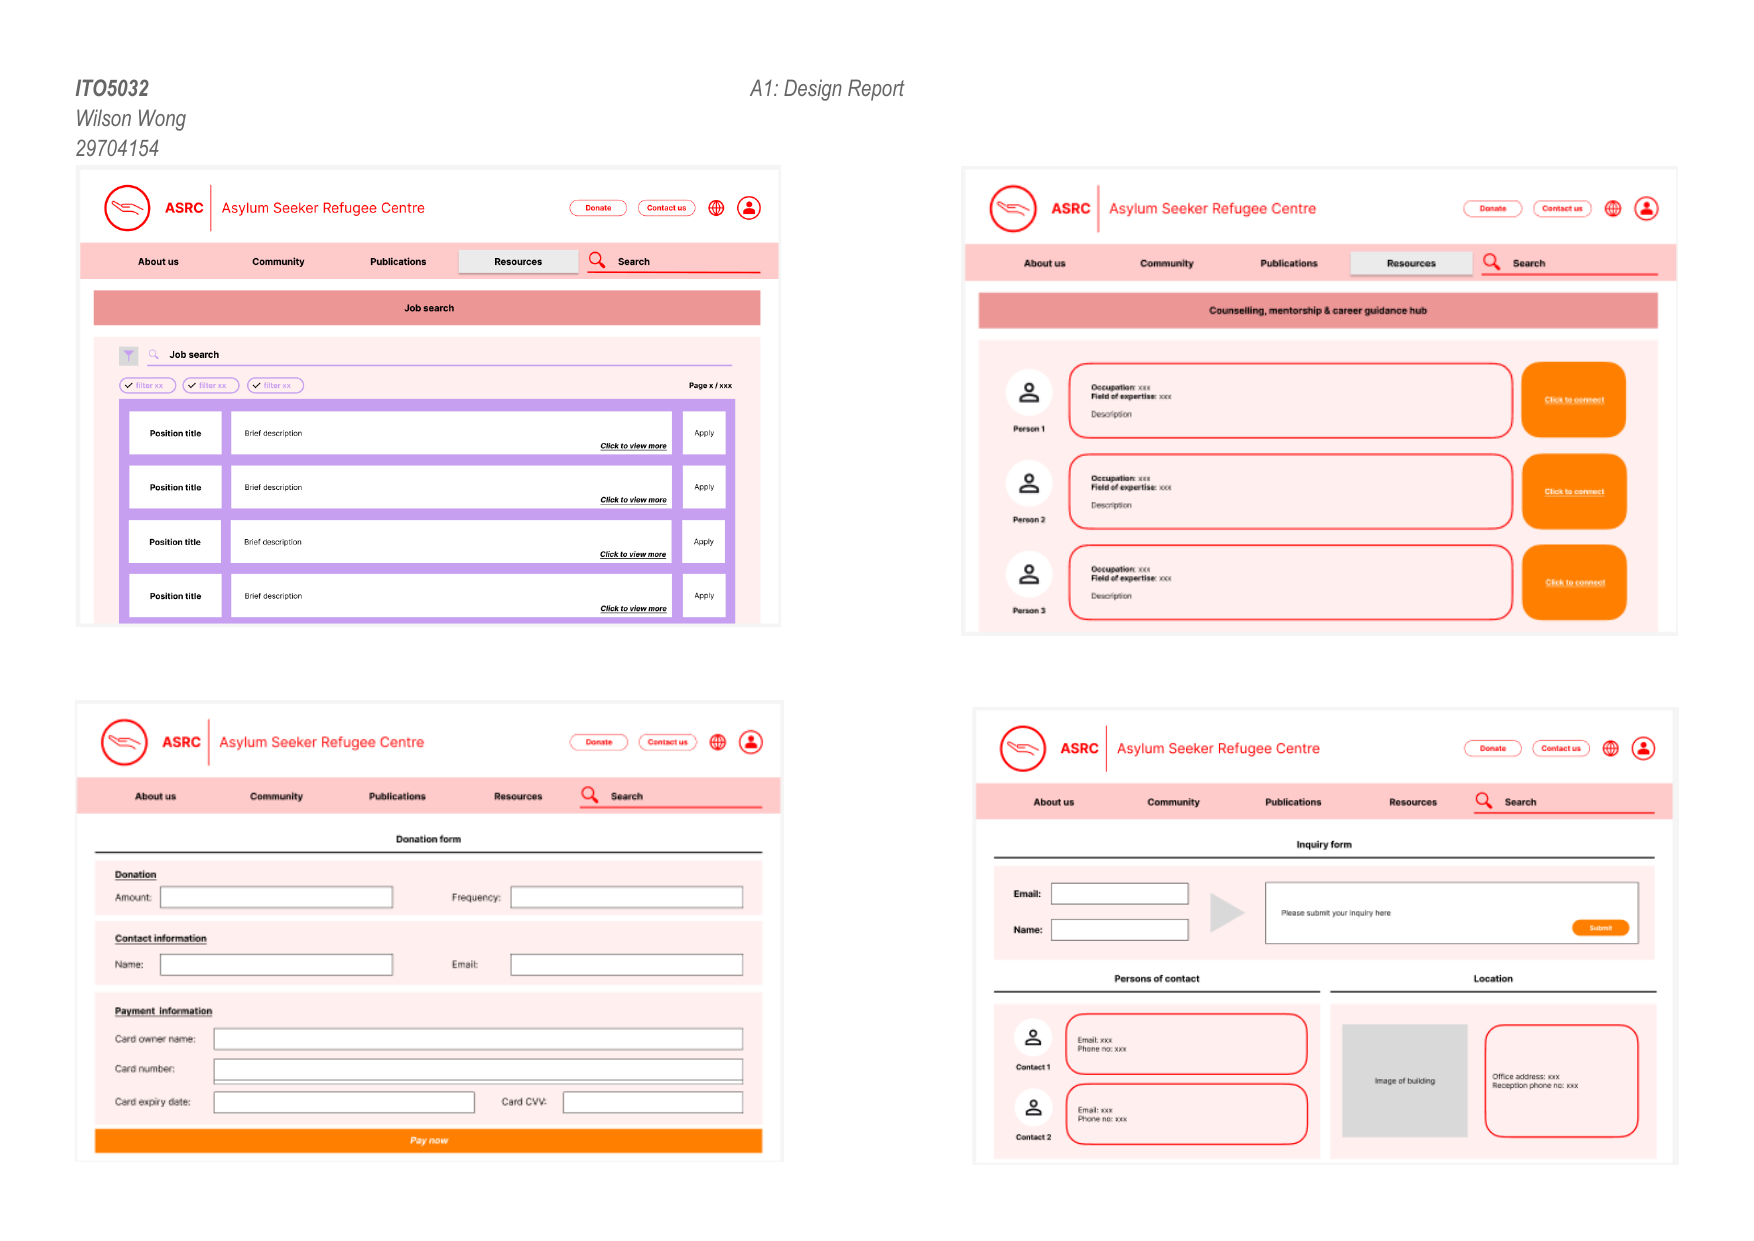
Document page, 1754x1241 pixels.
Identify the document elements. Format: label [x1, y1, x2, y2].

picture [972, 707, 1679, 1165]
picture [75, 165, 782, 627]
picture [961, 166, 1678, 636]
picture [75, 700, 784, 1162]
